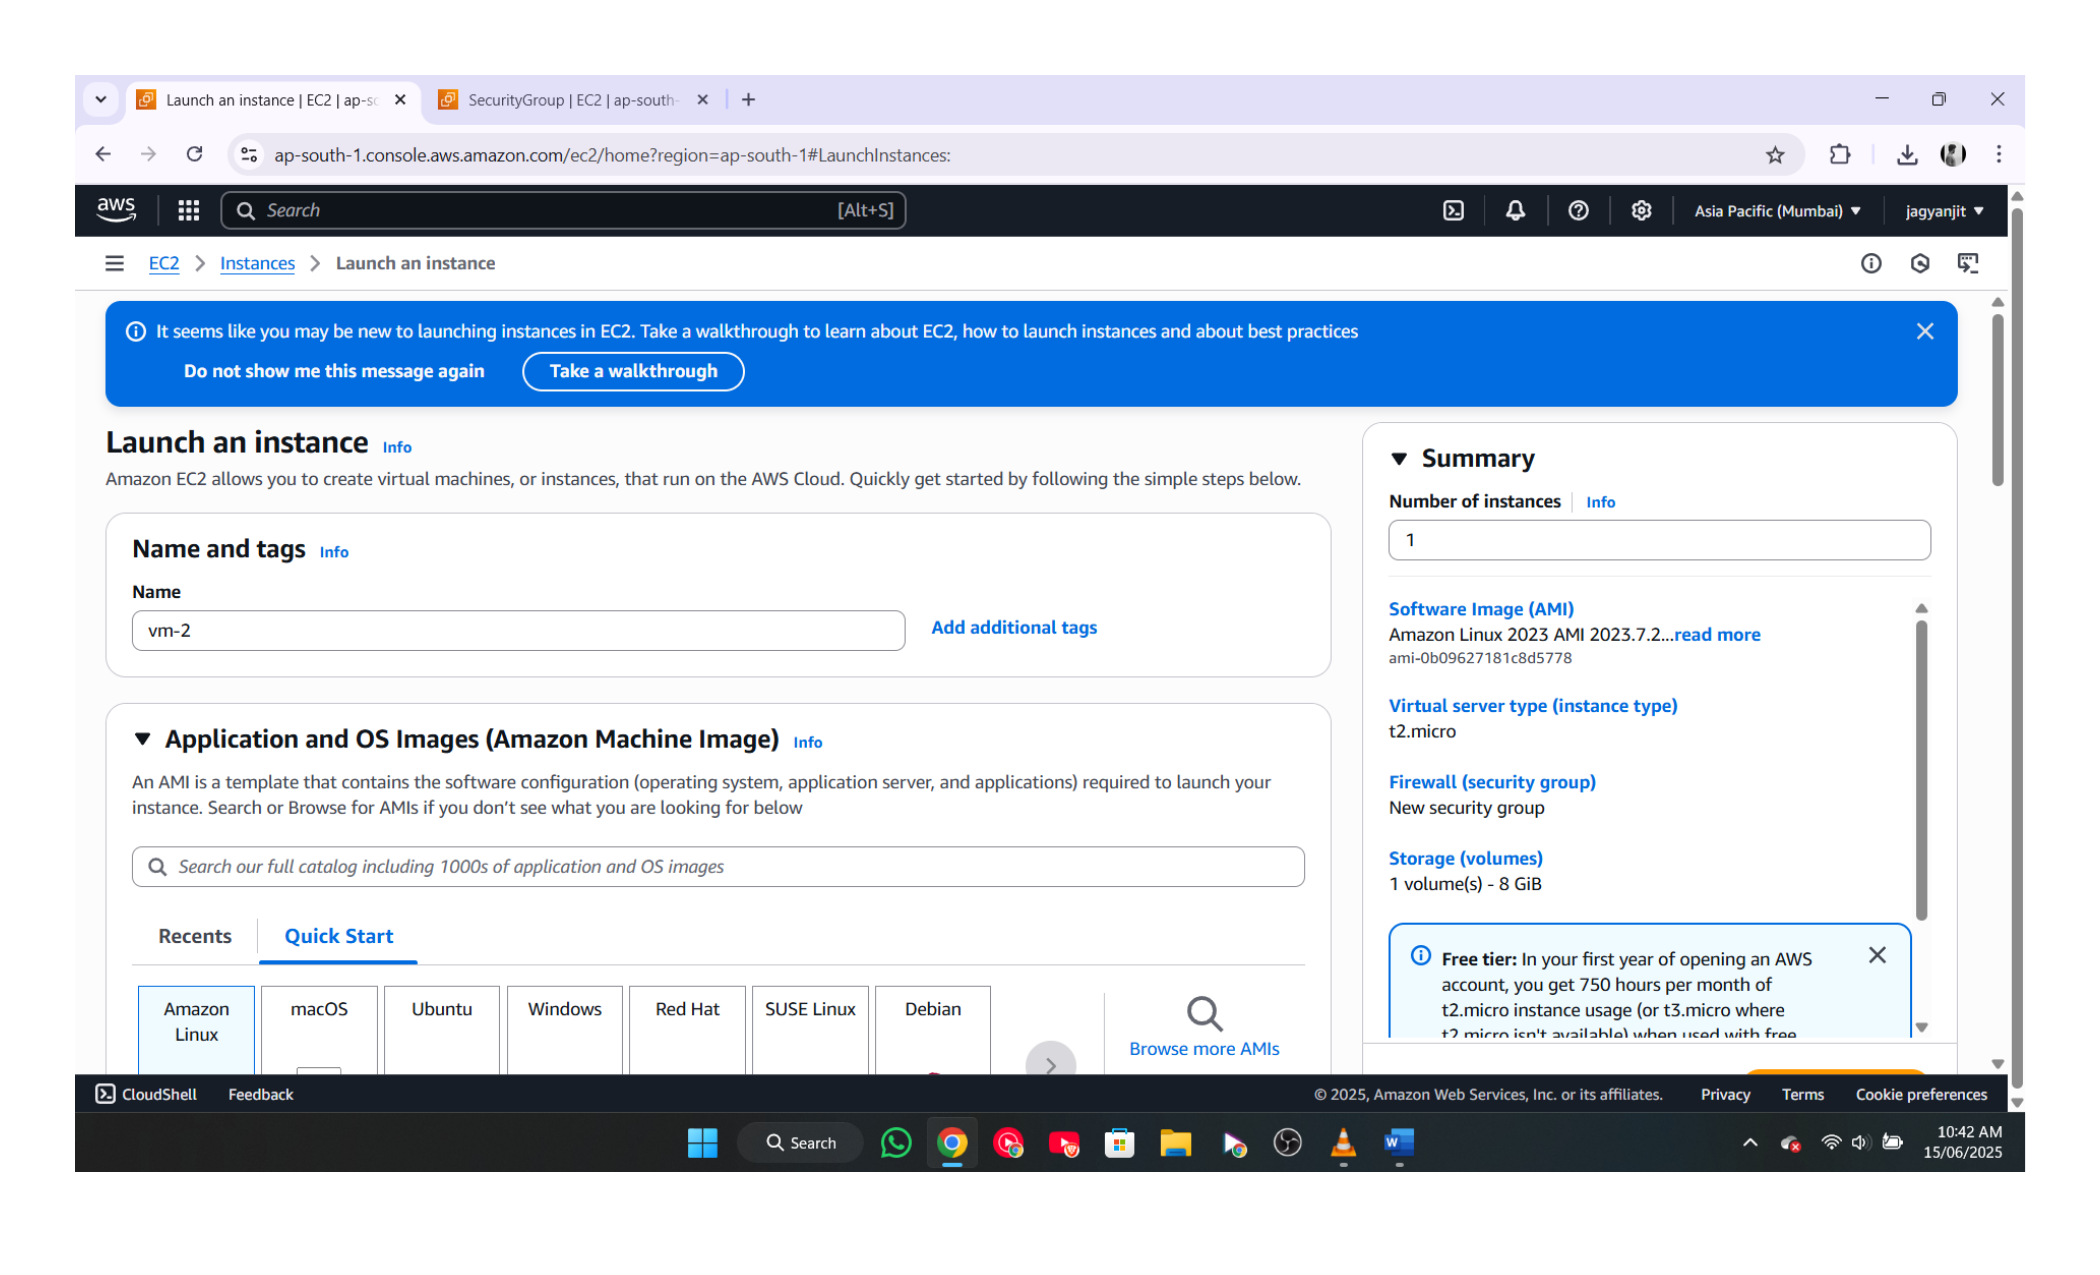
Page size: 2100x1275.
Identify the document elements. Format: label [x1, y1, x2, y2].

picture [75, 75, 2026, 1172]
